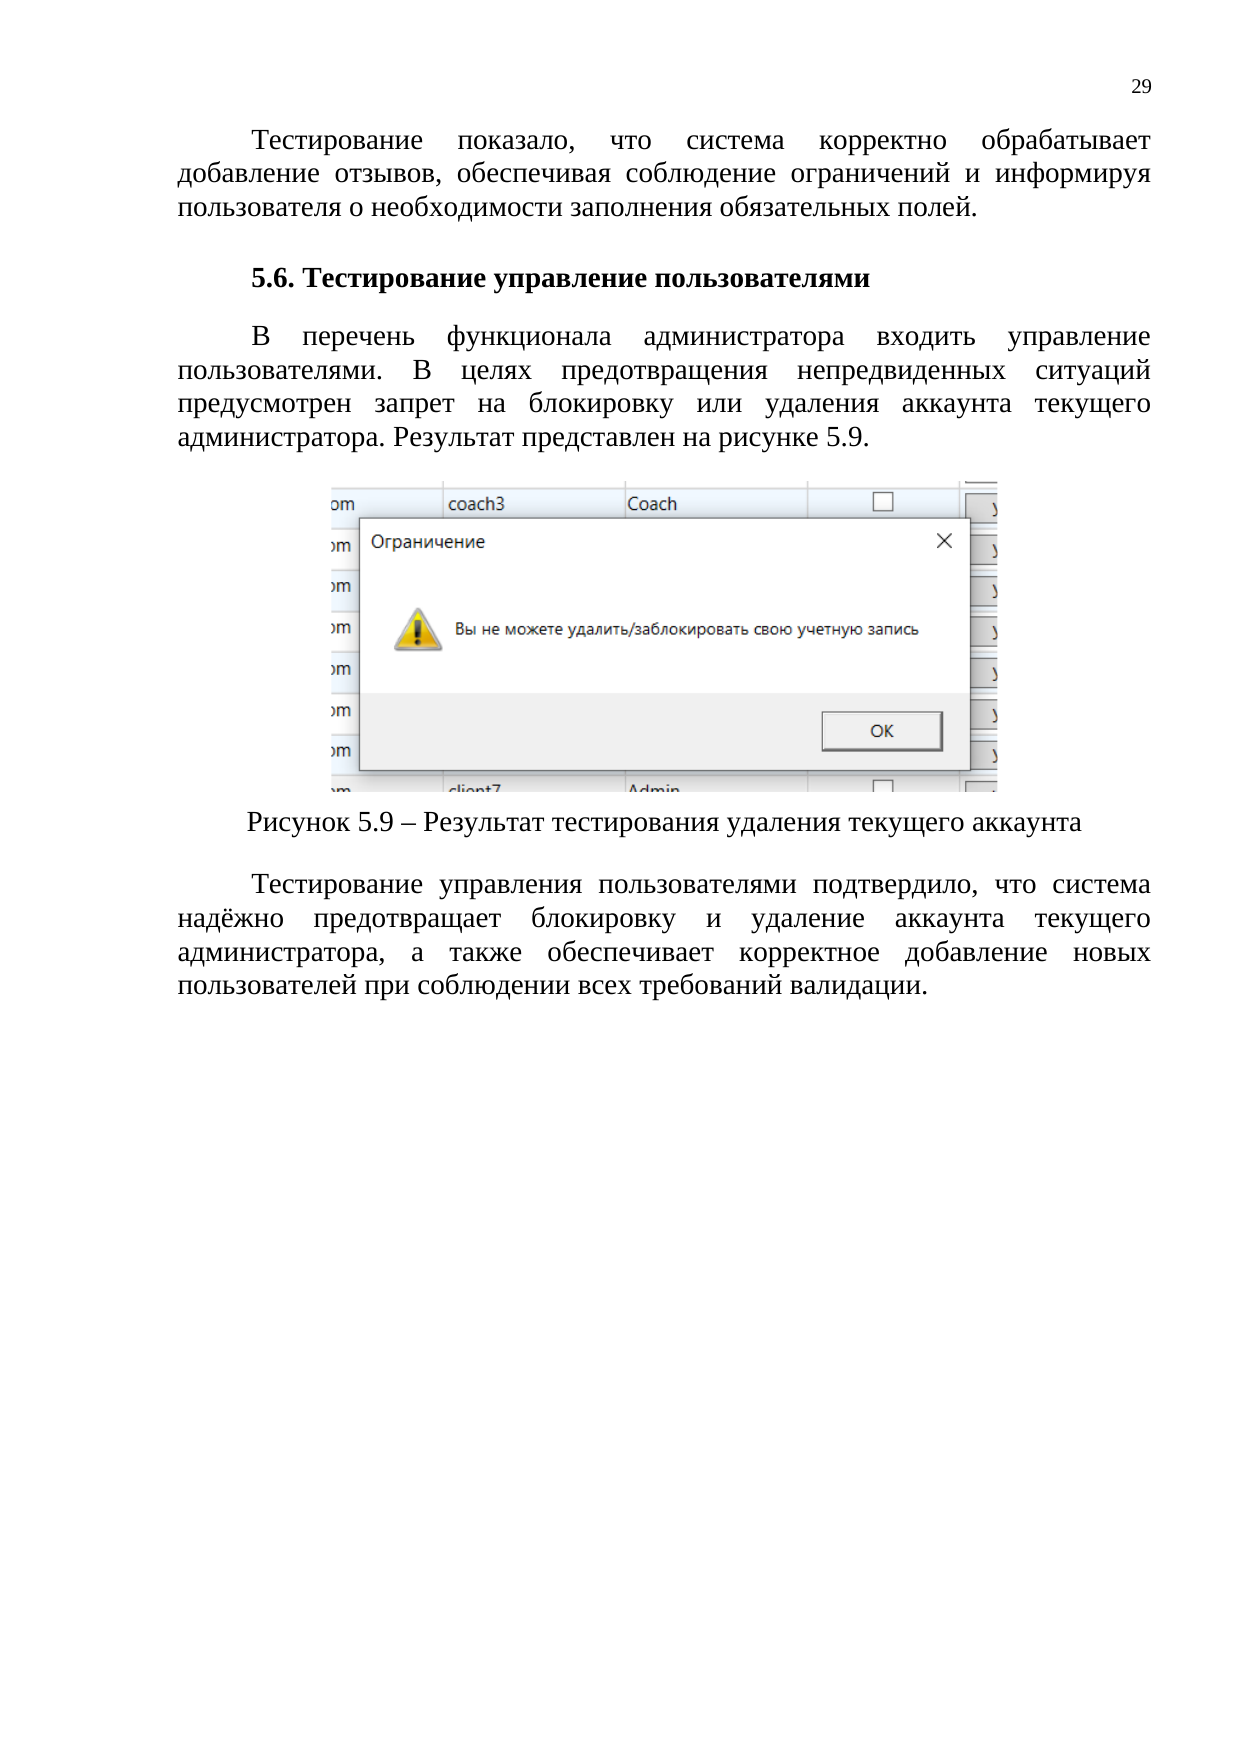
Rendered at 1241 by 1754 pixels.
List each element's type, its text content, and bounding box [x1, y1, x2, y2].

text Тестирование управления пользователями подтвердило, что система надёжно предотвращает блокировку и удаление аккаунта текущего администратора, а также обеспечивает корректное добавление новых пользователей при соблюдении всех требований валидации. [177, 867, 1152, 1001]
picture [331, 481, 998, 792]
text Тестирование показало, что система корректно обрабатывает добавление отзывов, обеспечивая соблюдение ограничений и информируя пользователя о необходимости заполнения обязательных полей. [177, 122, 1152, 222]
text 5.6. Тестирование управление пользователями [177, 260, 1152, 293]
text В перечень функционала администратора входить управление пользователями. В целях предотвращения непредвиденных ситуаций предусмотрен запрет на блокировку или удаления аккаунта текущего администратора. Результат представлен на рисунке 5.9. [177, 318, 1152, 453]
text Рисунок 5.9 – Результат тестирования удаления текущего аккаунта [177, 804, 1152, 837]
